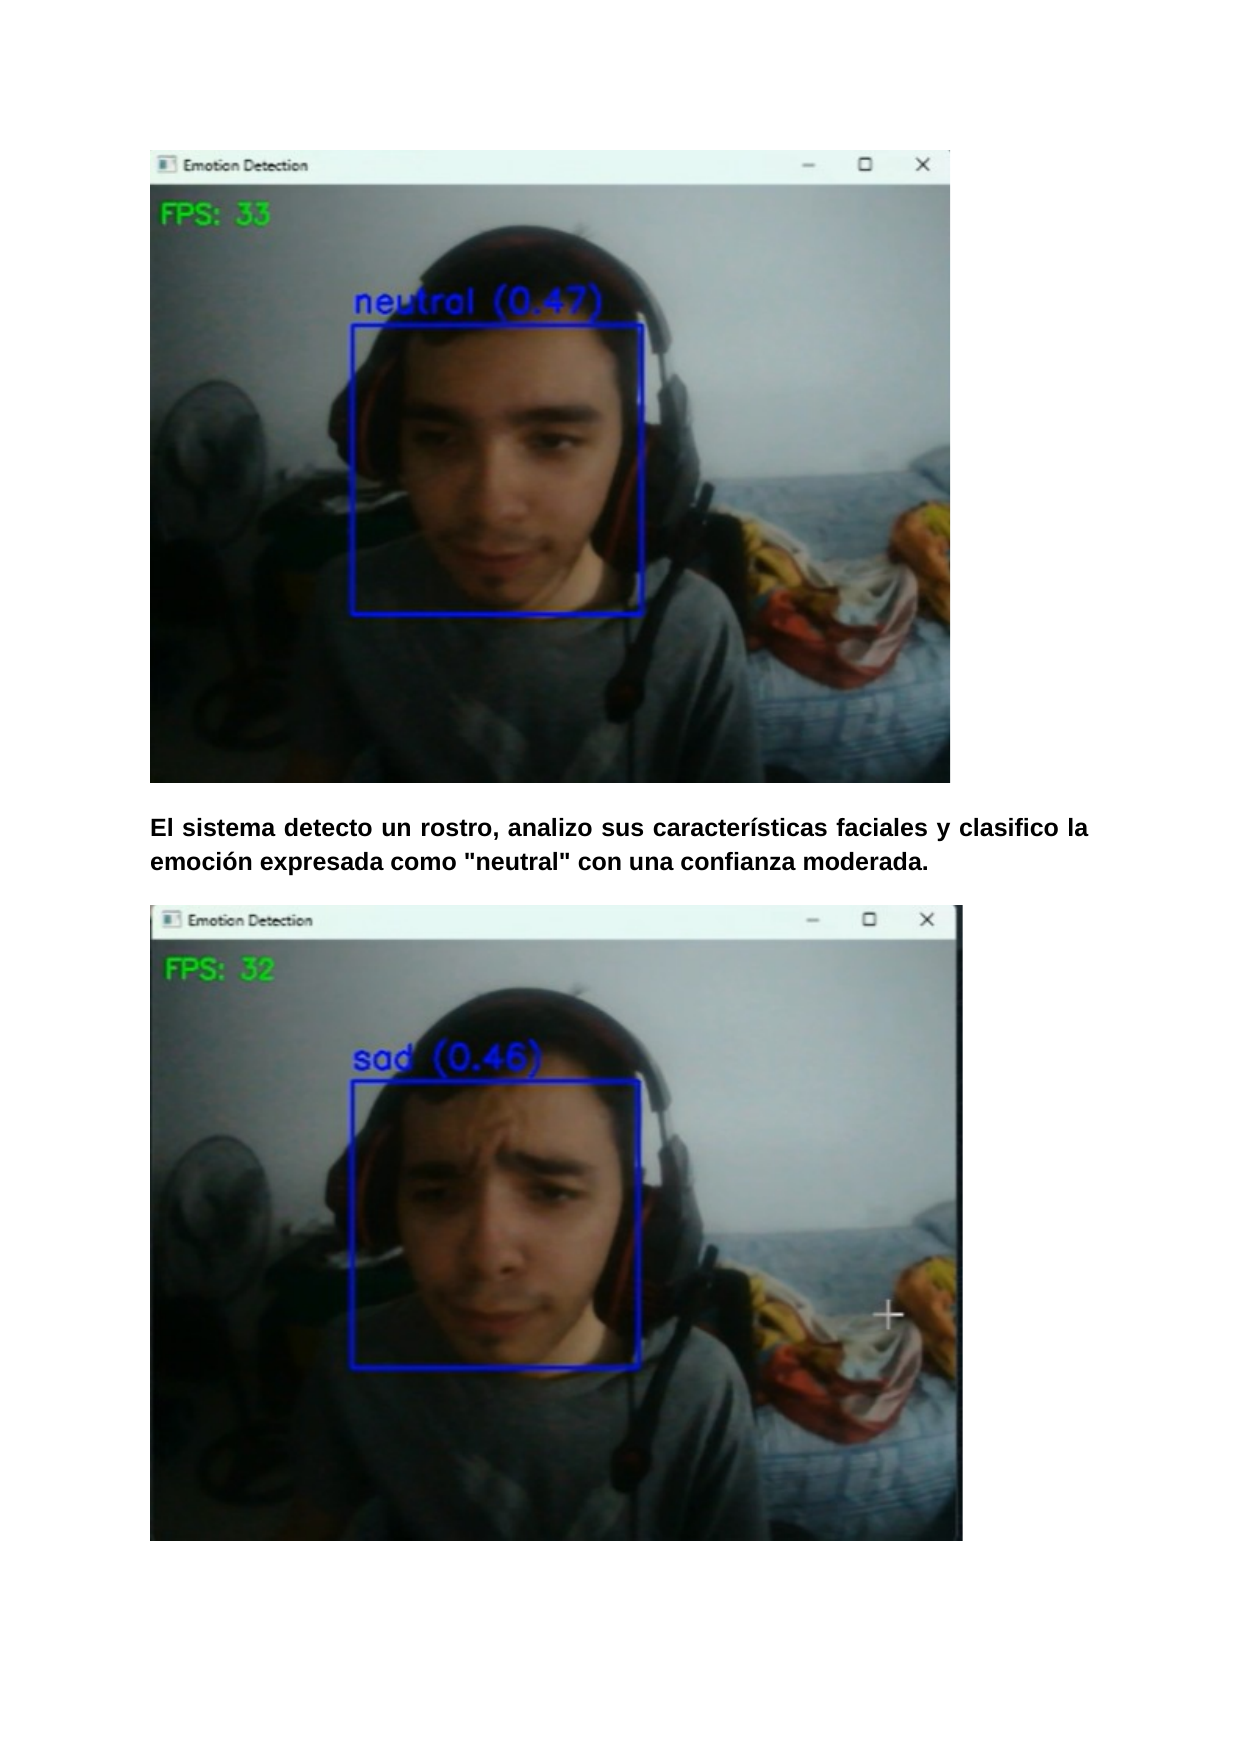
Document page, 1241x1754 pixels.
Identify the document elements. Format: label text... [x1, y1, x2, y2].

text El sistema detecto un rostro, analizo sus características faciales y clasifico la emoción expresada como "neutral" con una confianza moderada. [150, 813, 1090, 875]
picture [150, 905, 963, 1541]
picture [150, 150, 951, 783]
